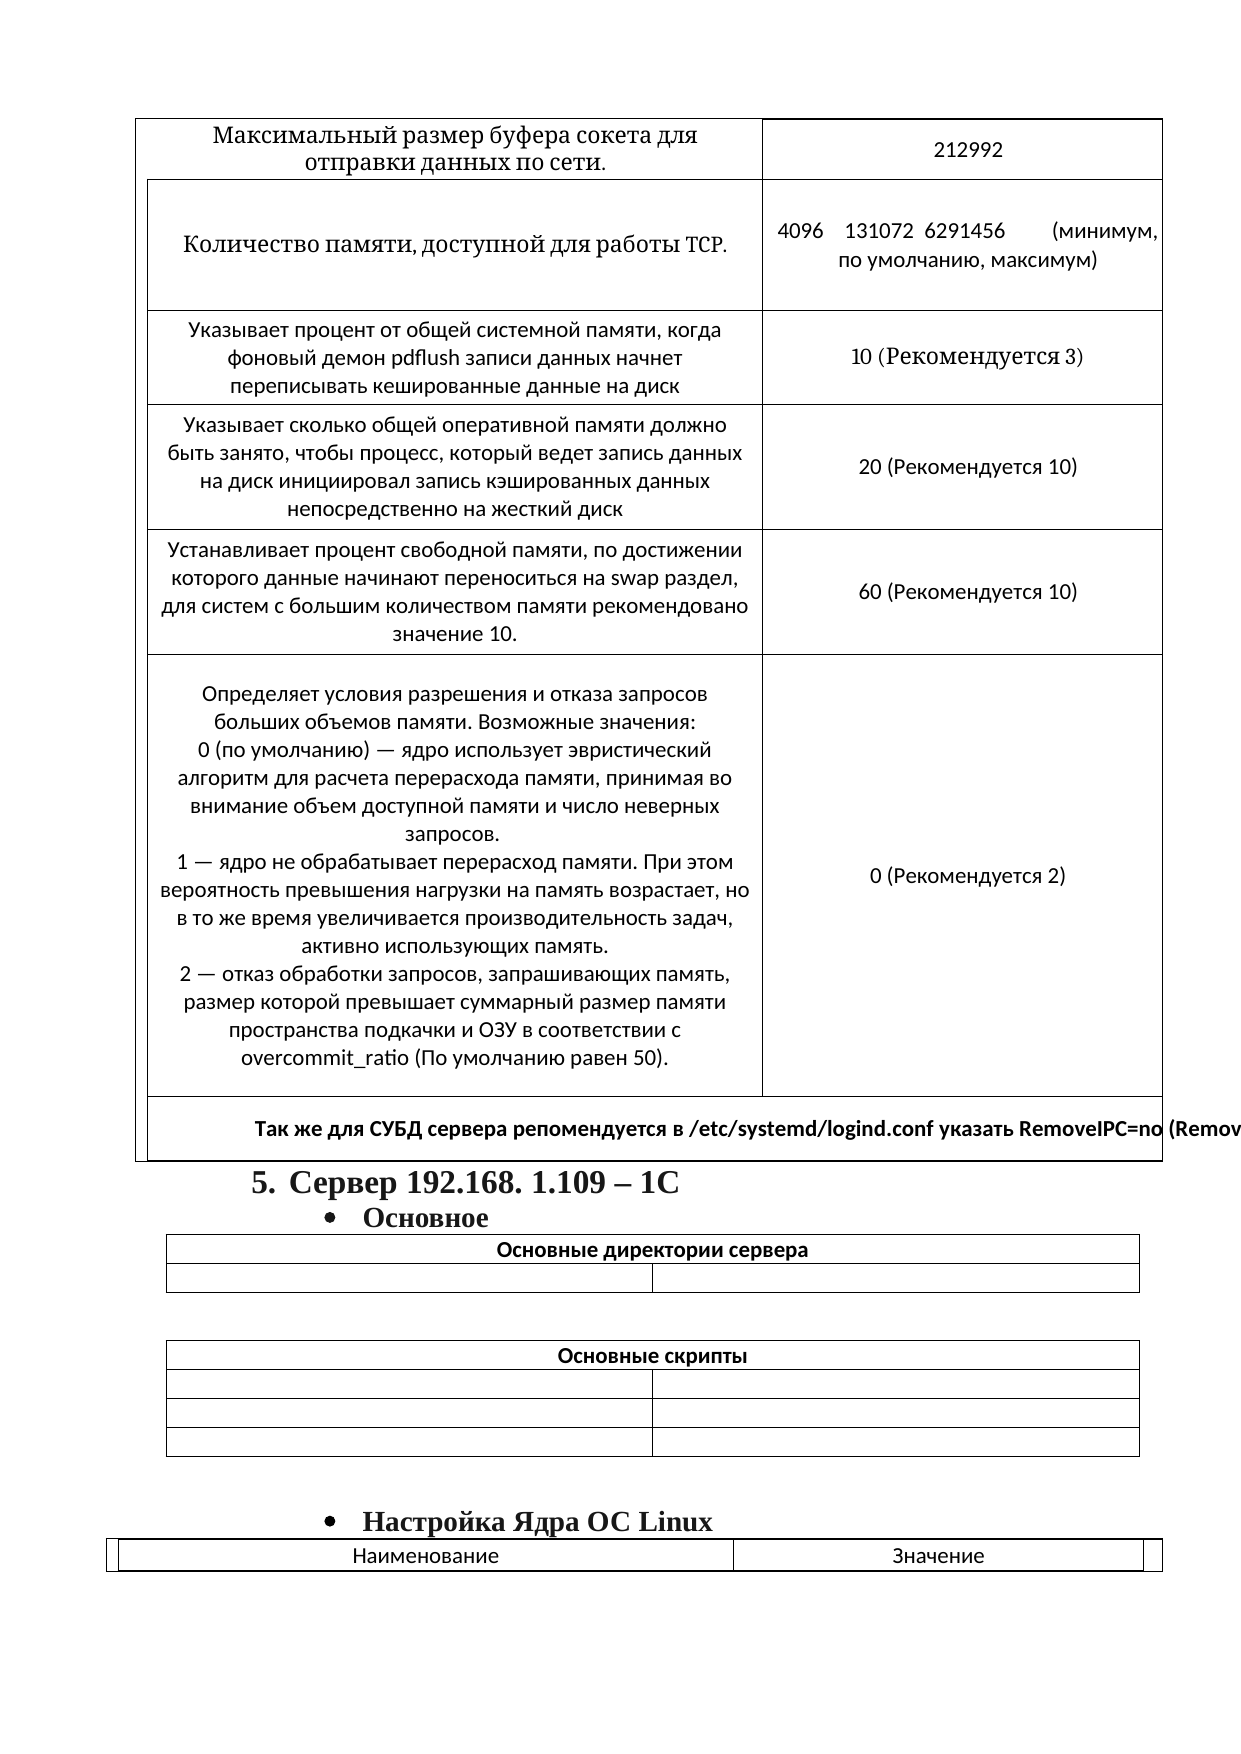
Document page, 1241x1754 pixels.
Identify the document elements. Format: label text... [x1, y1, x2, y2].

table_header [119, 1540, 733, 1570]
table_header [148, 1097, 1162, 1160]
table_cell [167, 1428, 652, 1456]
table_header Основные директории сервера [167, 1235, 1139, 1263]
table_header [1144, 1540, 1162, 1571]
table_cell [653, 1428, 1139, 1456]
table_cell [653, 1399, 1139, 1427]
list Основное [325, 1200, 1152, 1234]
table_cell [167, 1264, 652, 1292]
table_cell [167, 1399, 652, 1427]
table_header [763, 405, 1162, 529]
table_header [136, 119, 762, 1161]
table_header [763, 180, 1162, 310]
list Настройка Ядра ОС Linux [325, 1504, 1152, 1538]
table_cell [167, 1370, 652, 1398]
table_header Основные скрипты [167, 1341, 1139, 1369]
table_cell [653, 1264, 1139, 1292]
table_header [734, 1540, 1143, 1570]
table_header [763, 120, 1162, 179]
table_cell [653, 1370, 1139, 1398]
list Сервер 192.168. 1.109 – 1C [251, 1162, 1152, 1200]
table_header [763, 311, 1162, 404]
table_header [763, 530, 1162, 654]
table_header [107, 1539, 118, 1571]
table_header [763, 655, 1162, 1096]
